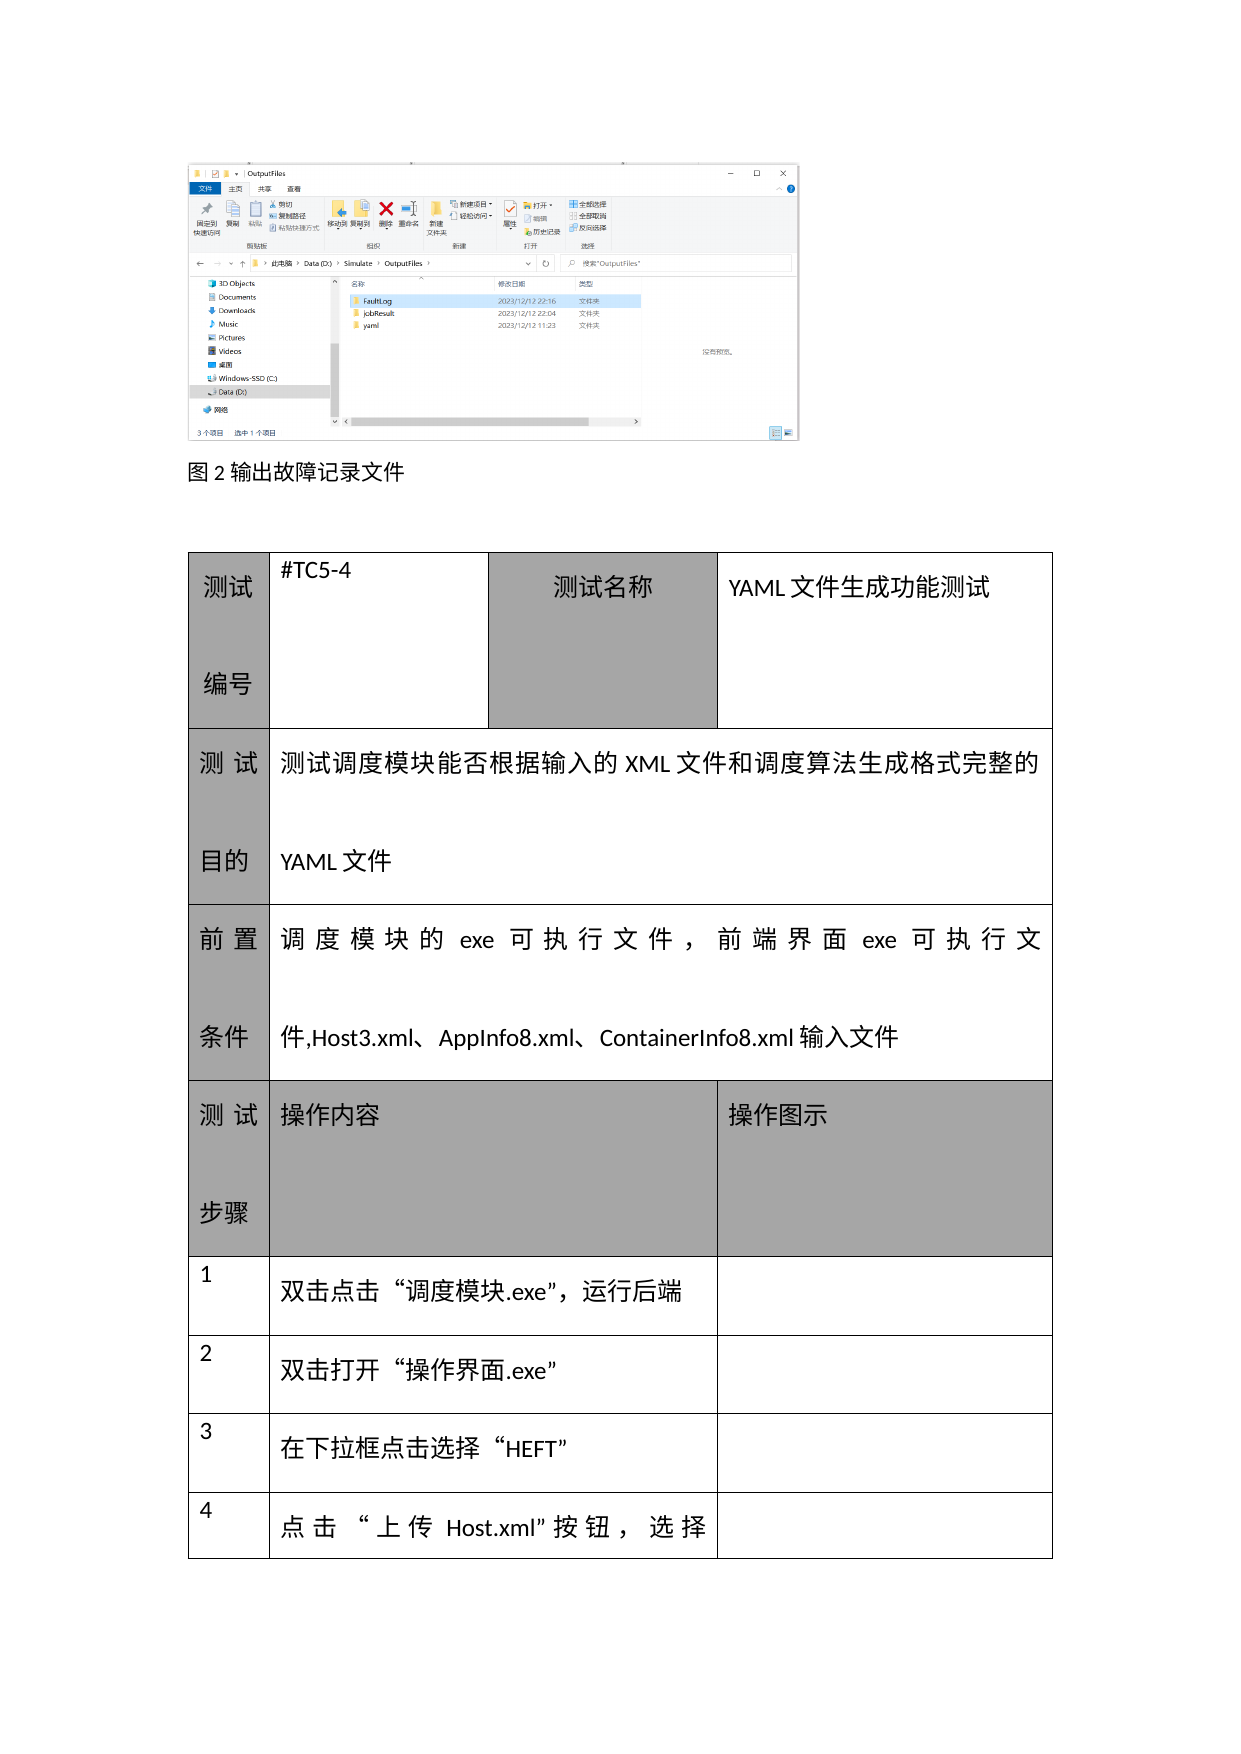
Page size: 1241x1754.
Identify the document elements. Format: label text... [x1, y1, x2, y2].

text 图2 输出故障记录文件 [187, 454, 1053, 487]
table_cell [718, 1336, 1052, 1413]
table_header #TC5-4 [270, 553, 488, 728]
table_cell [718, 1257, 1052, 1335]
table_cell 前置条件 [189, 905, 269, 1080]
table_cell 2 [189, 1336, 269, 1413]
table_cell 调度模块的exe可执行文件，前端界面exe可执行文件,Host3.xml、AppInfo8.xml、ContainerInfo8.xml输入文件 [270, 905, 1052, 1080]
table_header 测试编号 [189, 553, 269, 728]
table_cell 测试步骤 [189, 1081, 269, 1256]
picture [187, 162, 800, 441]
table_cell 在下拉框点击选择“HEFT” [270, 1414, 717, 1492]
table_cell 3 [189, 1414, 269, 1492]
table_cell [718, 1414, 1052, 1492]
table_cell [718, 1493, 1052, 1558]
table_cell 双击打开“操作界面.exe” [270, 1336, 717, 1413]
table_cell 4 [189, 1493, 269, 1558]
table_header YAML文件生成功能测试 [718, 553, 1052, 728]
table_header 测试名称 [489, 553, 717, 728]
table_cell 测试调度模块能否根据输入的XML文件和调度算法生成格式完整的YAML文件 [270, 729, 1052, 904]
table_cell 1 [189, 1257, 269, 1335]
table_cell 操作内容 [270, 1081, 717, 1256]
table_cell 双击点击“调度模块.exe”，运行后端 [270, 1257, 717, 1335]
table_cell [270, 1493, 717, 1558]
table_cell 测试目的 [189, 729, 269, 904]
table_cell 操作图示 [718, 1081, 1052, 1256]
